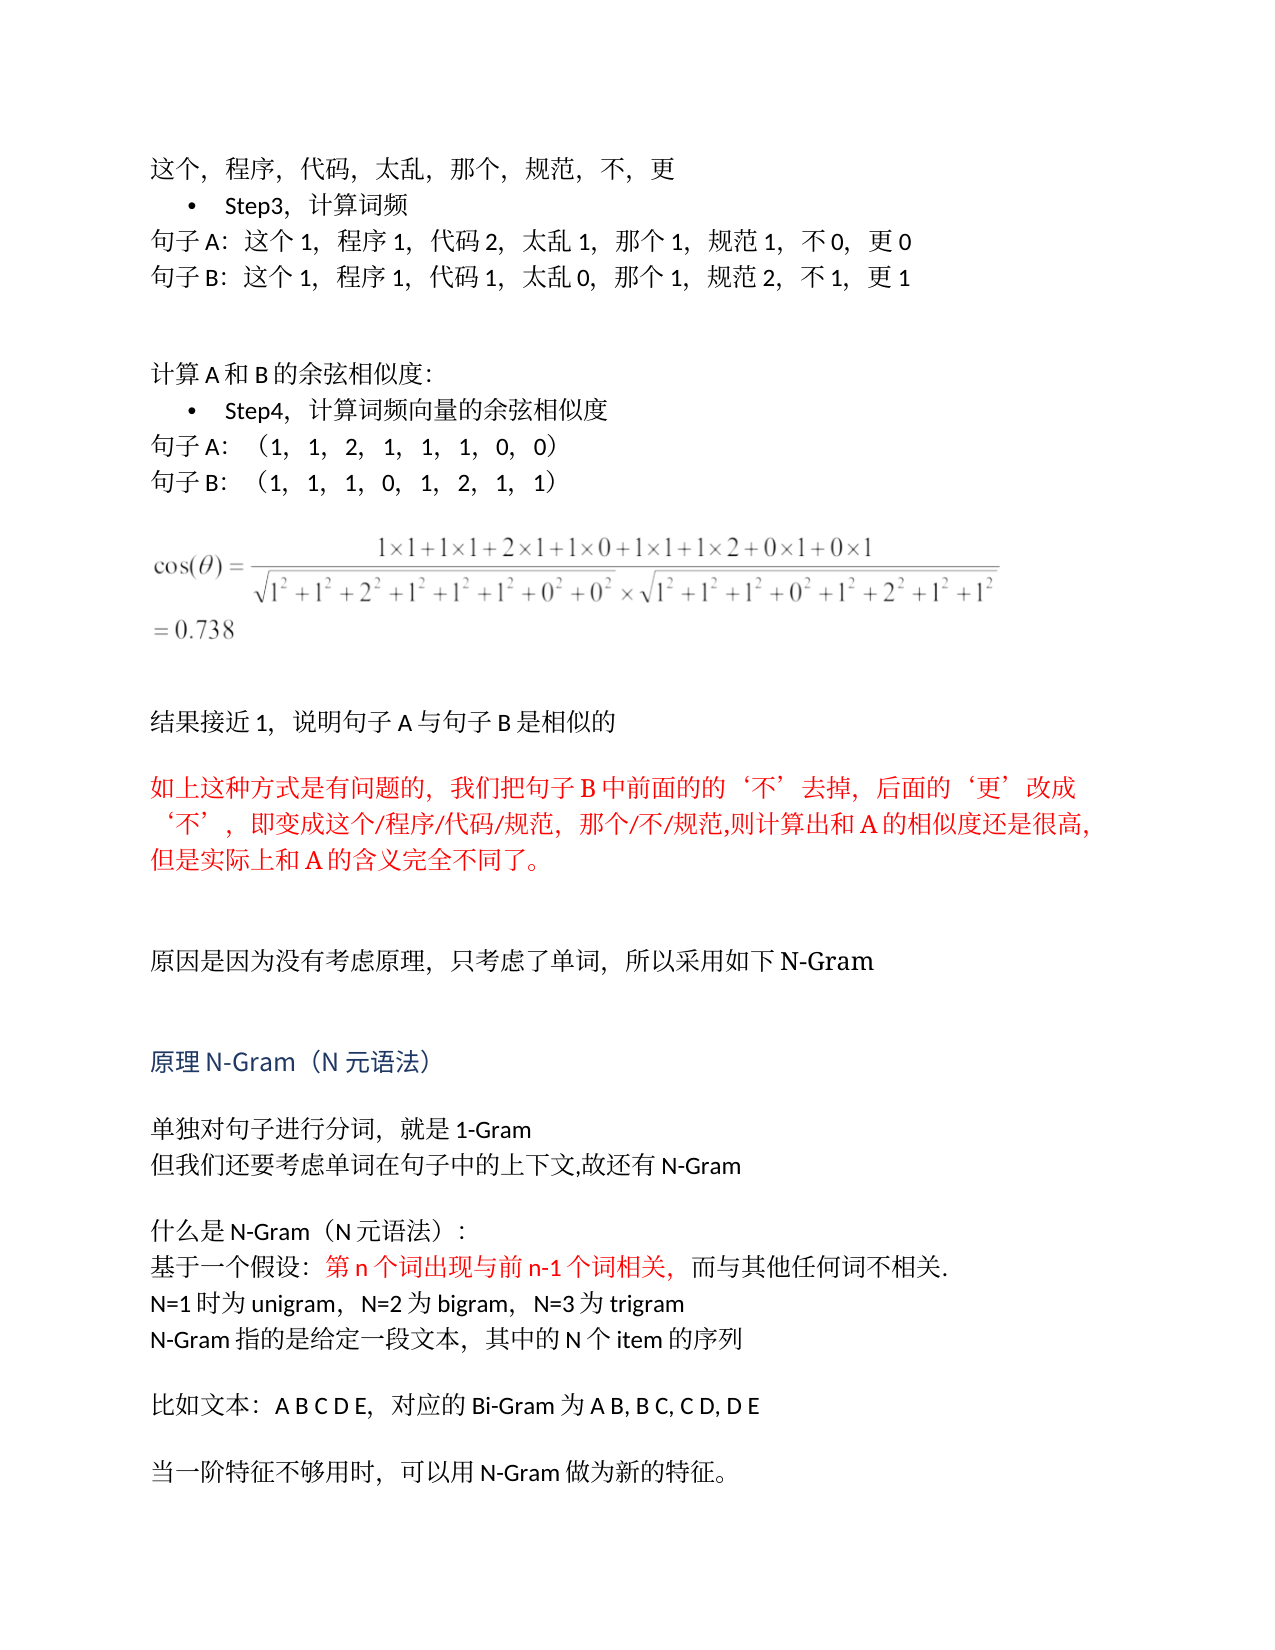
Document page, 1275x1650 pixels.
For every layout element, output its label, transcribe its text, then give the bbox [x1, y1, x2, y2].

text 句子B：这个1，程序1，代码1，太乱0，那个1，规范2，不1，更1 [150, 258, 1125, 294]
list Step3，计算词频 [187, 186, 1125, 222]
list Step4，计算词频向量的余弦相似度 [187, 391, 1125, 427]
text 句子B：（1，1，1，0，1，2，1，1） [150, 463, 1125, 498]
text 这个，程序，代码，太乱，那个，规范，不，更 [150, 150, 1125, 186]
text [150, 1422, 1125, 1488]
text 句子A：这个1，程序1，代码2，太乱1，那个1，规范1，不0，更0 [150, 222, 1125, 258]
text 如上这种方式是有问题的，我们把句子B中前面的的‘不’去掉，后面的‘更’改成‘不’，即变成这个/程序/代码/规范，那个/不/规范,则计算出和A的相似度还是很高，但是实际上和A的含义完全不同了。 [150, 769, 1125, 877]
text 原因是因为没有考虑原理，只考虑了单词，所以采用如下N-Gram [150, 911, 1125, 1038]
text 计算A和B的余弦相似度： [150, 355, 1125, 391]
subtitle 原理 N-Gram（N元语法） [150, 1043, 1125, 1079]
text 比如文本：A B C D E，对应的Bi-Gram为A B, B C, C D, D E [150, 1356, 1125, 1422]
text 结果接近1，说明句子A与句子B是相似的 [150, 702, 1125, 738]
text 单独对句子进行分词，就是1-Gram 但我们还要考虑单词在句子中的上下文,故还有N-Gram 什么是N-Gram（N元语法）： 基于一个假设：第n个词出现与前n-1个词相关，而与其他任何词不相关. N=1时为unigram，N=2为bigram，N=3为trigram N-Gram指的是给定一段文本，其中的N个item的序列 [150, 1079, 1125, 1356]
text 句子A：（1，1，2，1，1，1，0，0） [150, 427, 1125, 463]
